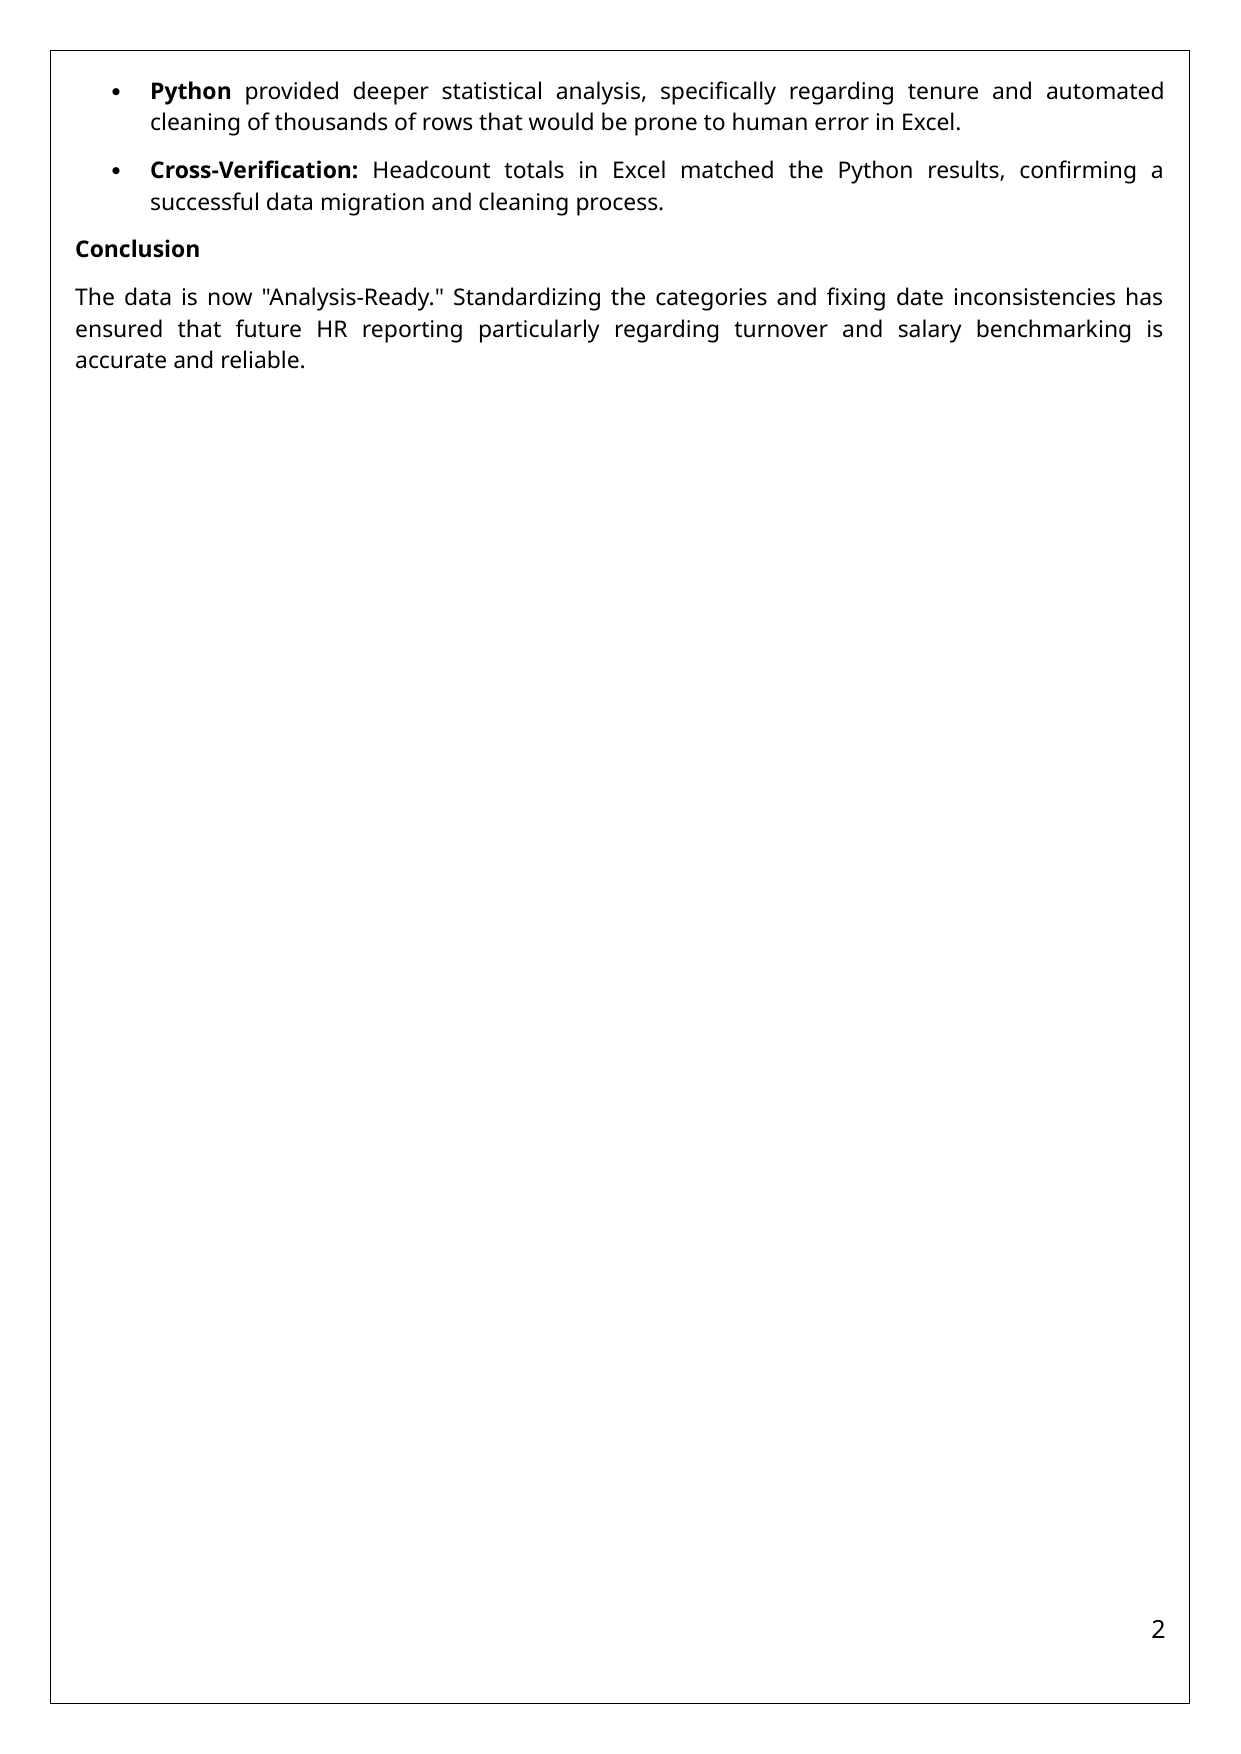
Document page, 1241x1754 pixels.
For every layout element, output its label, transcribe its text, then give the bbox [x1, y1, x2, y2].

list Cross-Verification: Headcount totals in Excel matched the Python results, confirming a successful data migration and cleaning process. [112, 154, 1165, 217]
list Python provided deeper statistical analysis, specifically regarding tenure and automated cleaning of thousands of rows that would be prone to human error in Excel. [112, 75, 1165, 137]
text The data is now "Analysis-Ready." Standardizing the categories and fixing date inconsistencies has ensured that future HR reporting particularly regarding turnover and salary benchmarking is accurate and reliable. [75, 281, 1165, 375]
text Conclusion [75, 233, 1165, 264]
